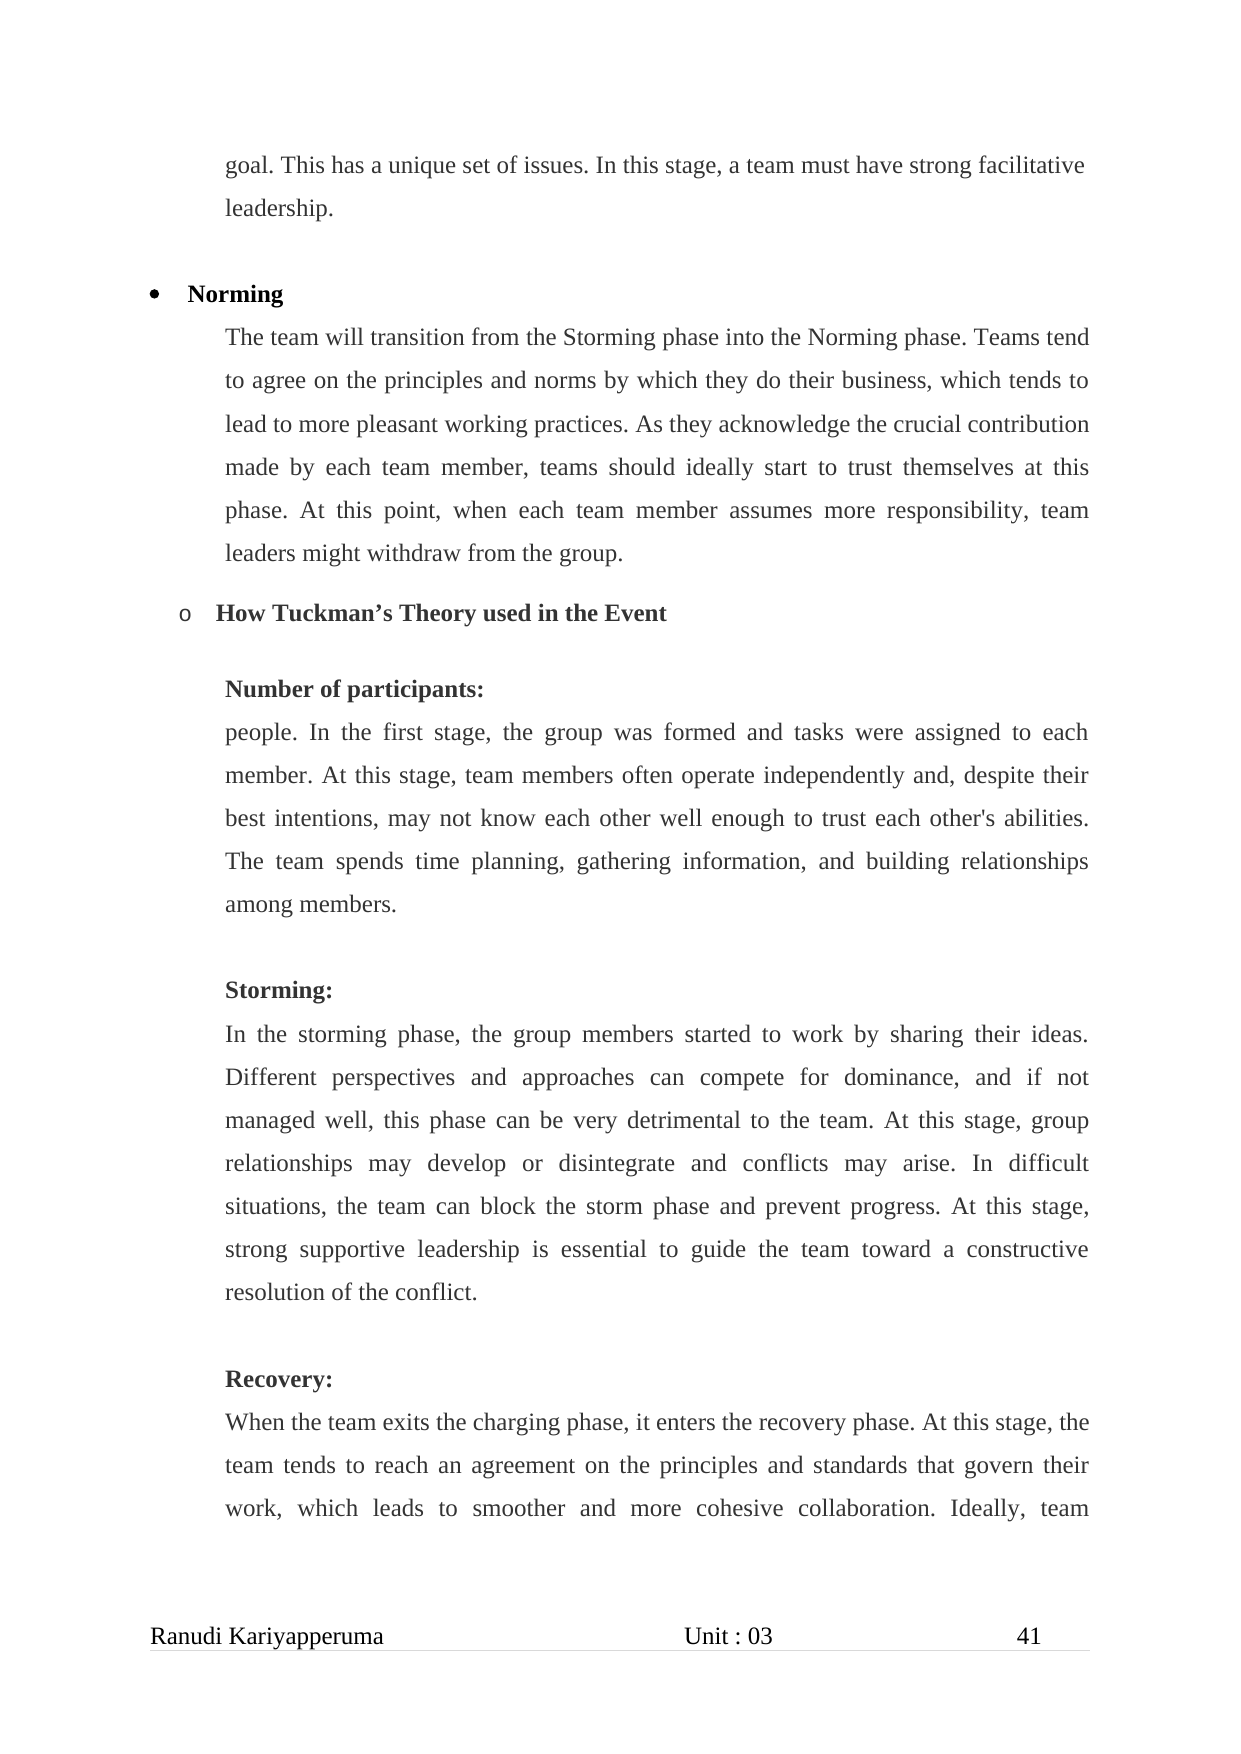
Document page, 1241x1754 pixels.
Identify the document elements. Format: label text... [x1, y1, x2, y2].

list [225, 1407, 1090, 1522]
list Norming [150, 279, 1090, 308]
list In the storming phase, the group members started to work by sharing their ideas. Different perspectives and approaches can compete for dominance, and if not managed well, this phase can be very detrimental to the team. At this stage, group relationships may develop or disintegrate and conflicts may arise. In difficult situations, the team can block the storm phase and prevent progress. At this stage, strong supportive leadership is essential to guide the team toward a constructive resolution of the conflict. [225, 1019, 1090, 1306]
subtitle How Tuckman’s Theory used in the Event [178, 598, 1090, 628]
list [225, 150, 1090, 222]
list people. In the first stage, the group was formed and tasks were assigned to each member. At this stage, team members often operate independently and, despite their best intentions, may not know each other well enough to trust each other's abilities. The team spends time planning, gathering information, and building relationships among members. [225, 717, 1090, 918]
list Storming: [225, 976, 1090, 1004]
list Recovery: [225, 1364, 1090, 1392]
list Number of participants: [225, 674, 1090, 702]
list The team will transition from the Storming phase into the Norming phase. Teams tend to agree on the principles and norms by which they do their business, which tends to lead to more pleasant working practices. As they acknowledge the crucial contribution made by each team member, teams should ideally start to trust themselves at this phase. At this point, when each team member assumes more responsibility, team leaders might withdraw from the group. [225, 322, 1090, 567]
